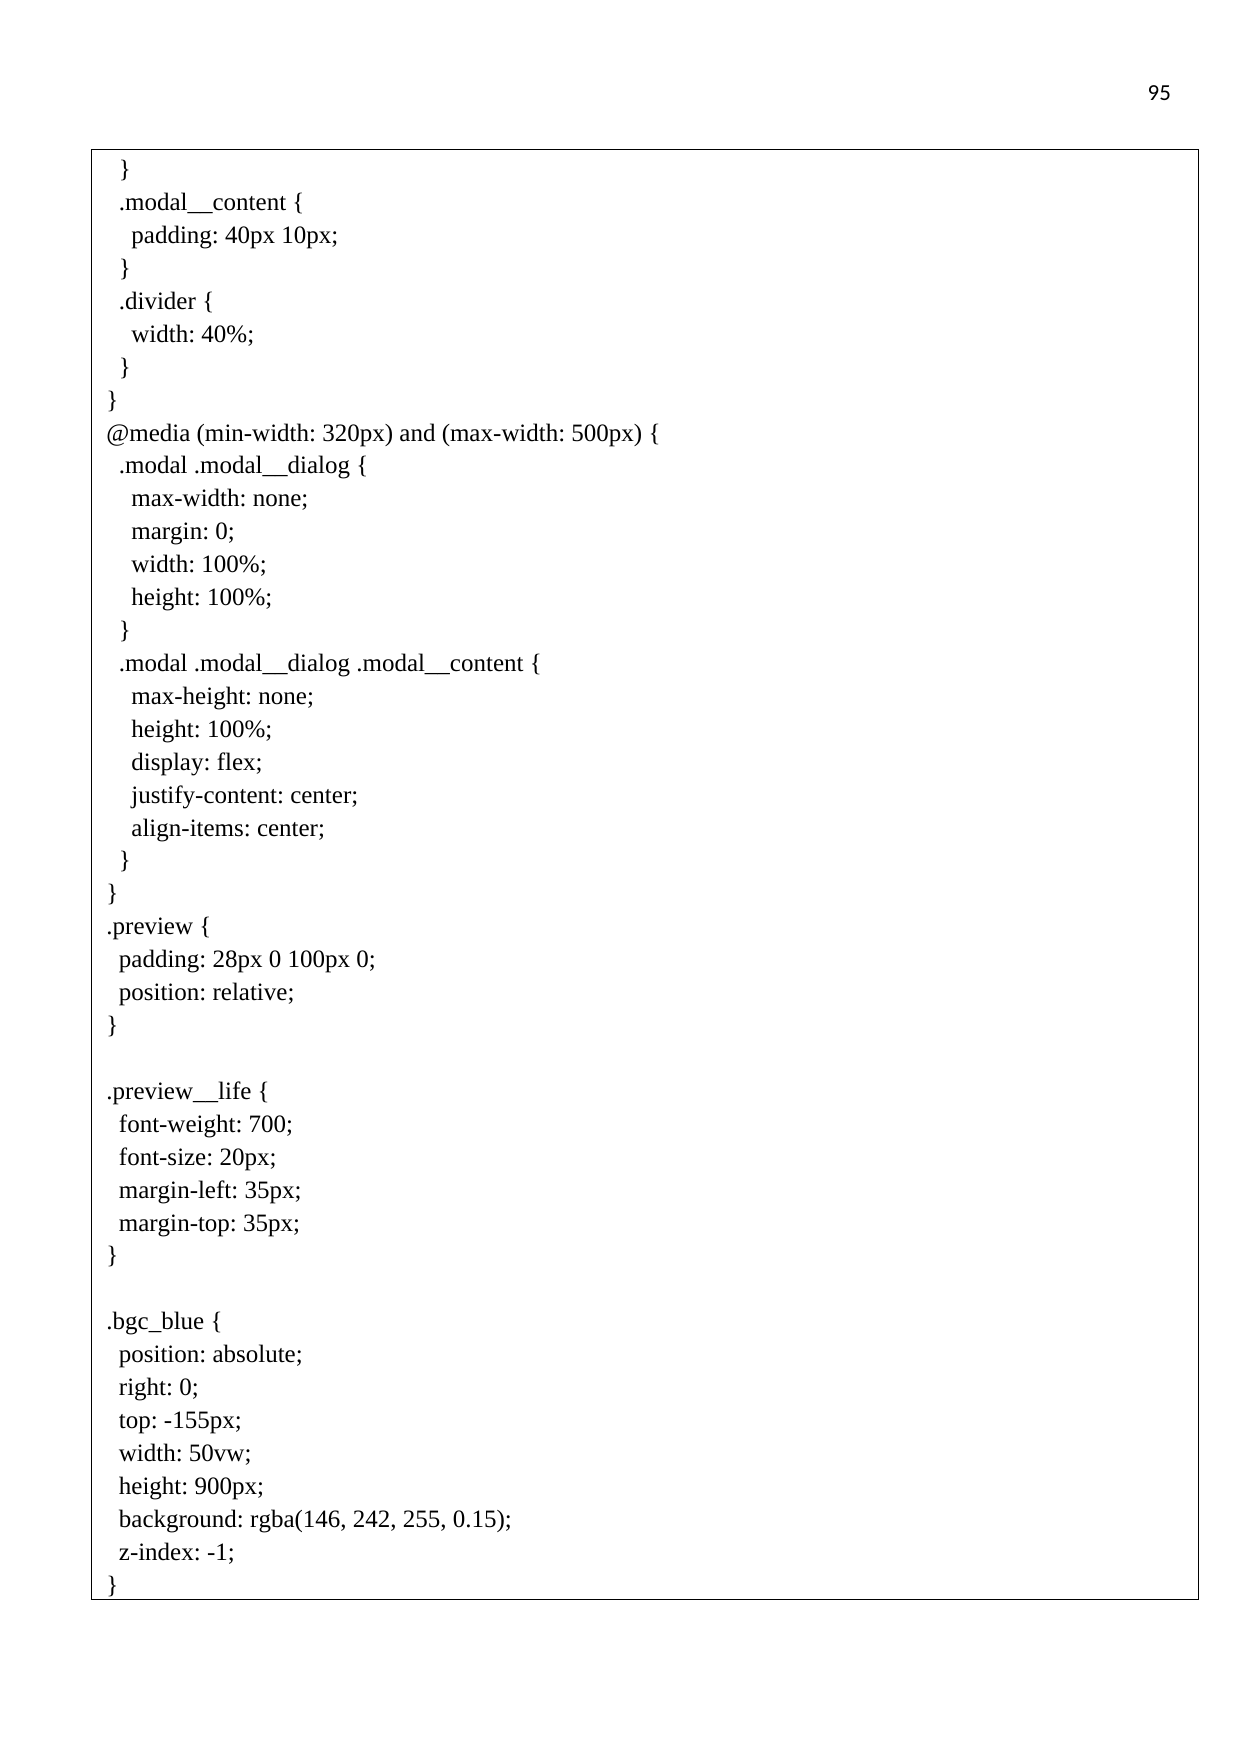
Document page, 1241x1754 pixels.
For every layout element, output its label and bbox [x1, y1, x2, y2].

table_header [92, 150, 1198, 1598]
